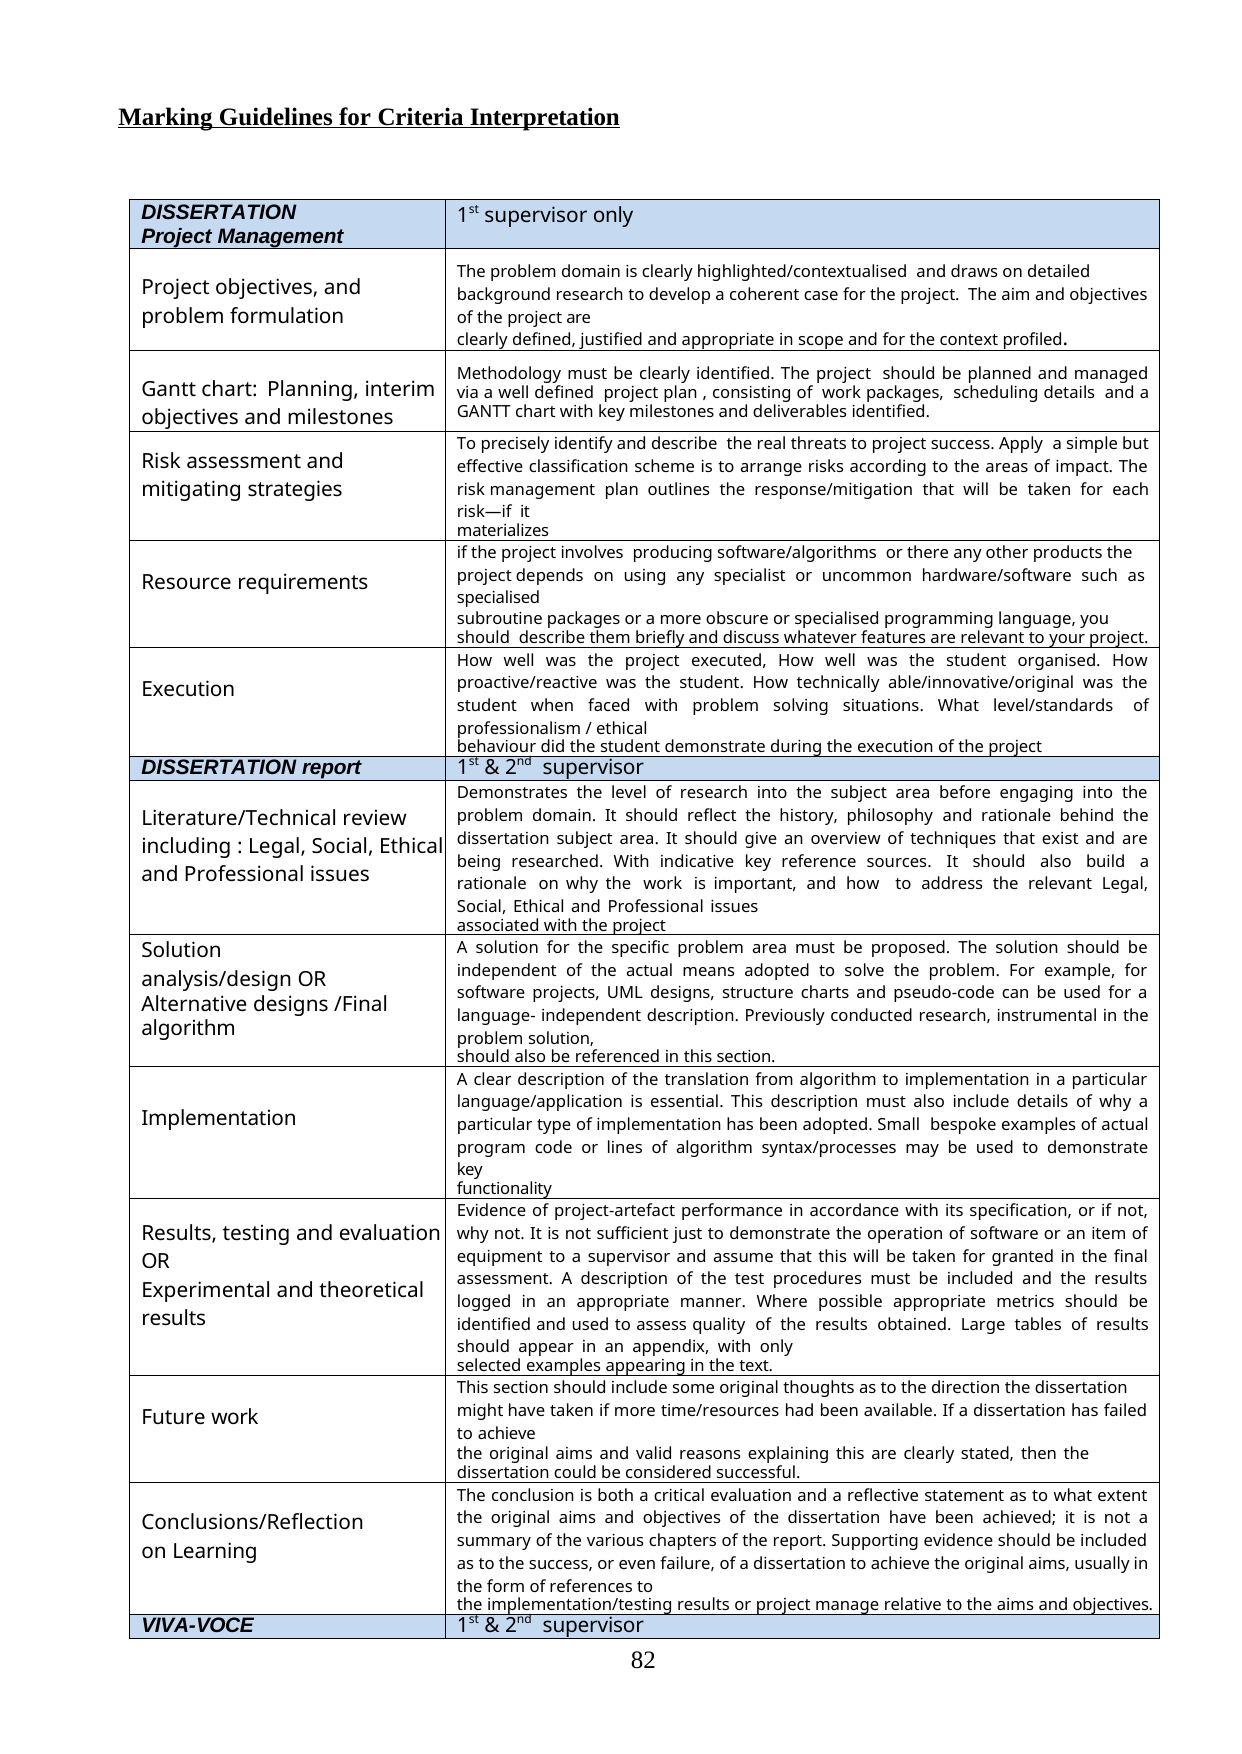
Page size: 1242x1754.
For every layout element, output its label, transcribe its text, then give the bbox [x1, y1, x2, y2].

table_cell Conclusions/Reflection on Learning [130, 1483, 445, 1614]
table_cell 1st & 2nd supervisor [446, 757, 1159, 780]
table_cell The conclusion is both a critical evaluation and a reflective statement as to what extent the original aims and objectives of the dissertation have been achieved; it is not a summary of the various chapters of the report. Supporting evidence should be included as to the success, or even failure, of a dissertation to achieve the original aims, usually in the form of references to the implementation/testing results or project manage relative to the aims and objectives. [446, 1483, 1159, 1614]
table_cell Solution analysis/design OR Alternative designs /Final algorithm [130, 935, 445, 1066]
table_header 1st supervisor only [446, 200, 1159, 248]
table_cell Demonstrates the level of research into the subject area before engaging into the problem domain. It should reflect the history, philosophy and rationale behind the dissertation subject area. It should give an overview of techniques that exist and are being researched. With indicative key reference sources. It should also build a rationale on why the work is important, and how to address the relevant Legal, Social, Ethical and Professional issues associated with the project [446, 781, 1159, 934]
table_cell Gantt chart: Planning, interim objectives and milestones [130, 351, 445, 431]
table_cell Literature/Technical review including : Legal, Social, Ethical and Professional issues [130, 781, 445, 934]
table_cell if the project involves producing software/algorithms or there any other products the project depends on using any specialist or uncommon hardware/software such as specialised subroutine packages or a more obscure or specialised programming language, you should describe them briefly and discuss whatever features are relevant to your project. [446, 541, 1159, 647]
table_cell Methodology must be clearly identified. The project should be planned and managed via a well defined project plan , consisting of work packages, scheduling details and a GANTT chart with key milestones and deliverables identified. [446, 351, 1159, 431]
table_cell Risk assessment and mitigating strategies [130, 432, 445, 539]
table_cell 1st & 2nd supervisor [446, 1615, 1159, 1638]
table_cell A solution for the specific problem area must be proposed. The solution should be independent of the actual means adopted to solve the problem. For example, for software projects, UML designs, structure charts and pseudo-code can be used for a language- independent description. Previously conducted research, instrumental in the problem solution, should also be referenced in this section. [446, 935, 1159, 1066]
table_cell Implementation [130, 1067, 445, 1198]
table_cell Future work [130, 1376, 445, 1482]
text Marking Guidelines for Criteria Interpretation [118, 102, 1168, 131]
table_cell This section should include some original thoughts as to the direction the dissertation might have taken if more time/resources had been available. If a dissertation has failed to achieve the original aims and valid reasons explaining this are clearly stated, then the dissertation could be considered successful. [446, 1376, 1159, 1482]
table_cell Project objectives, and problem formulation [130, 249, 445, 350]
table_cell A clear description of the translation from algorithm to implementation in a particular language/application is essential. This description must also include details of why a particular type of implementation has been adopted. Small bespoke examples of actual program code or lines of algorithm syntax/processes may be used to demonstrate key functionality [446, 1067, 1159, 1198]
table_header DISSERTATION Project Management [130, 200, 445, 248]
table_cell VIVA-VOCE [130, 1615, 445, 1638]
table_cell Evidence of project-artefact performance in accordance with its specification, or if not, why not. It is not sufficient just to demonstrate the operation of software or an item of equipment to a supervisor and assume that this will be taken for granted in the final assessment. A description of the test procedures must be included and the results logged in an appropriate manner. Where possible appropriate metrics should be identified and used to assess quality of the results obtained. Large tables of results should appear in an appendix, with only selected examples appearing in the text. [446, 1199, 1159, 1375]
table_cell How well was the project executed, How well was the student organised. How proactive/reactive was the student. How technically able/innovative/original was the student when faced with problem solving situations. What level/standards of professionalism / ethical behaviour did the student demonstrate during the execution of the project [446, 648, 1159, 756]
table_cell To precisely identify and describe the real threats to project success. Apply a simple but effective classification scheme is to arrange risks according to the areas of impact. The risk management plan outlines the response/mitigation that will be taken for each risk—if it materializes [446, 432, 1159, 539]
table_cell DISSERTATION report [130, 757, 445, 780]
table_cell Execution [130, 648, 445, 756]
table_cell Results, testing and evaluation OR Experimental and theoretical results [130, 1199, 445, 1375]
table_cell Resource requirements [130, 541, 445, 647]
table_cell The problem domain is clearly highlighted/contextualised and draws on detailed background research to develop a coherent case for the project. The aim and objectives of the project are clearly defined, justified and appropriate in scope and for the context profiled. [446, 249, 1159, 350]
